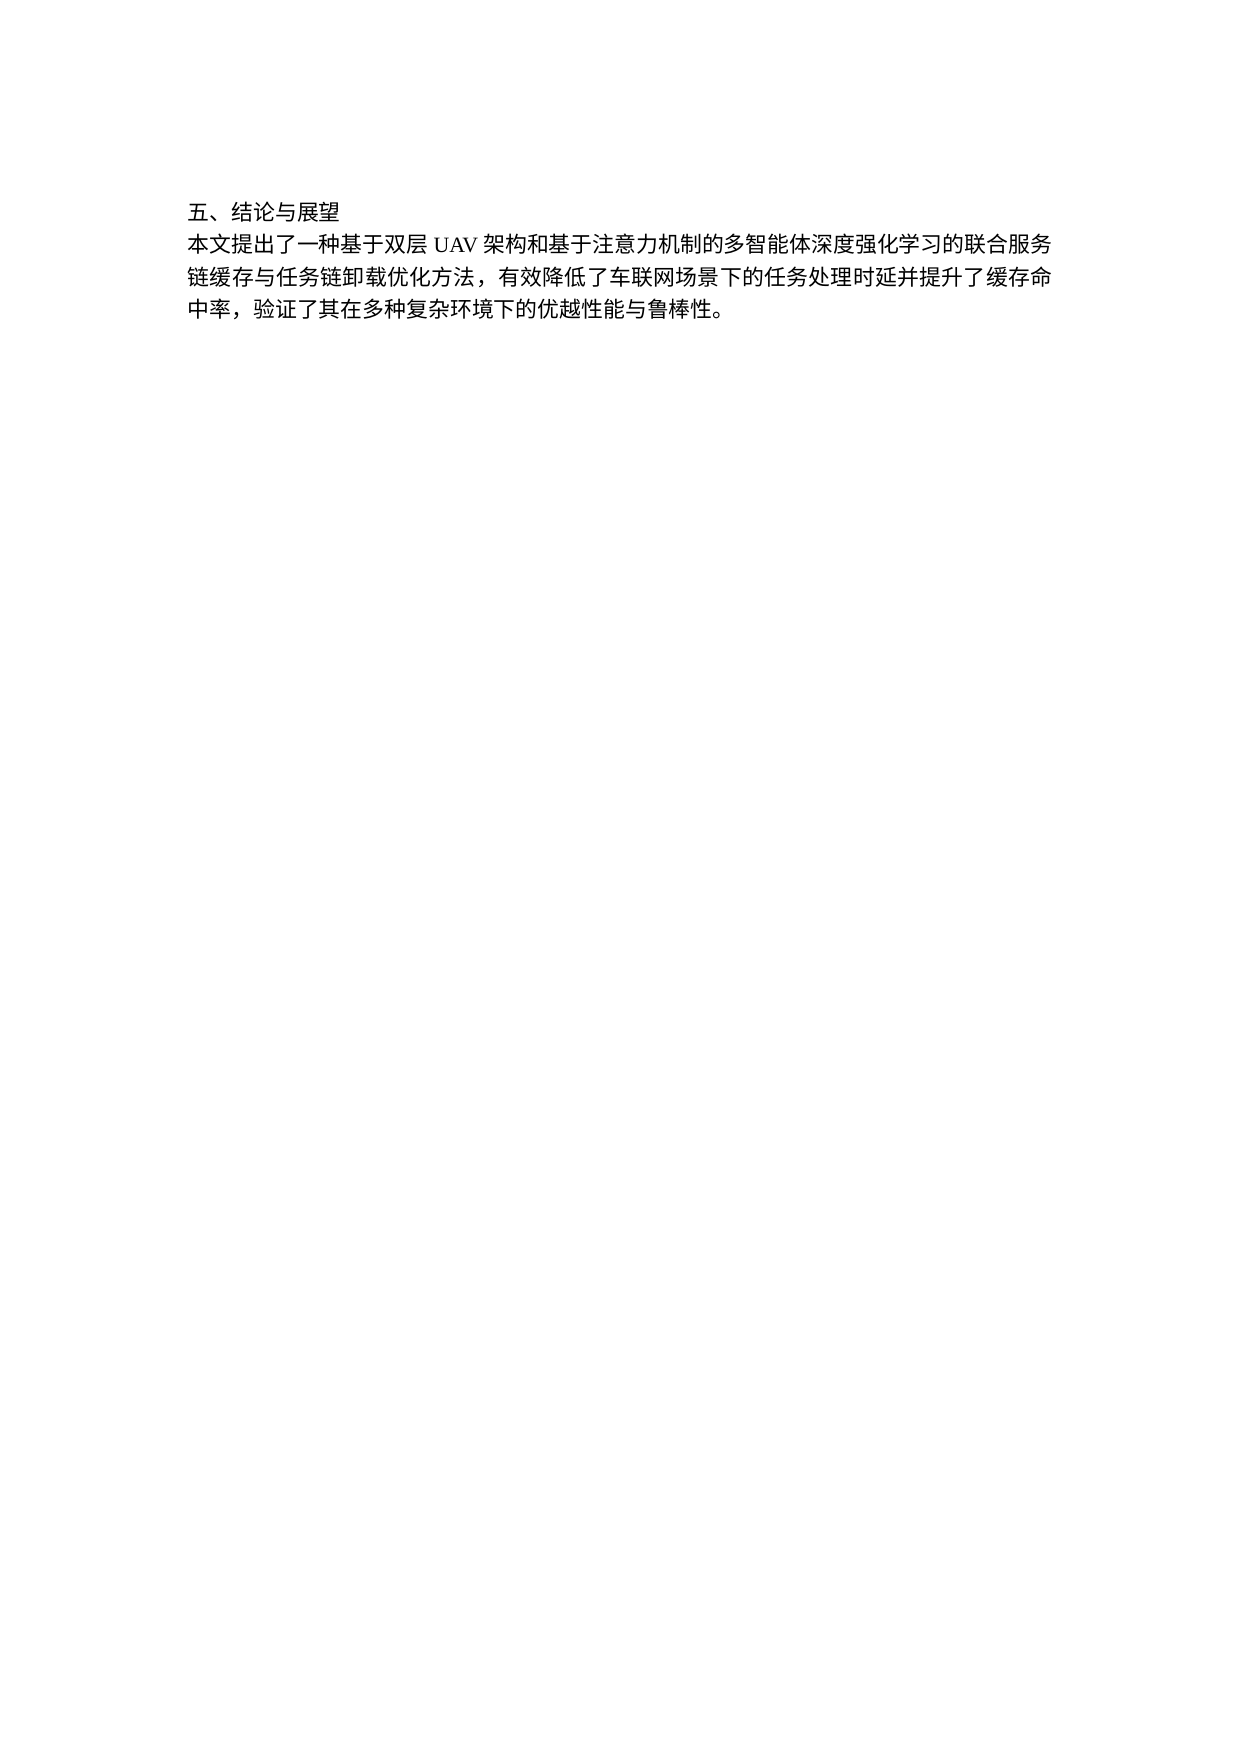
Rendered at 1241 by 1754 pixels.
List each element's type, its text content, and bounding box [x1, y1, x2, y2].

text 五、结论与展望 [187, 194, 1053, 227]
text 本文提出了一种基于双层 UAV 架构和基于注意力机制的多智能体深度强化学习的联合服务链缓存与任务链卸载优化方法，有效降低了车联网场景下的任务处理时延并提升了缓存命中率，验证了其在多种复杂环境下的优越性能与鲁棒性。 [187, 227, 1053, 324]
